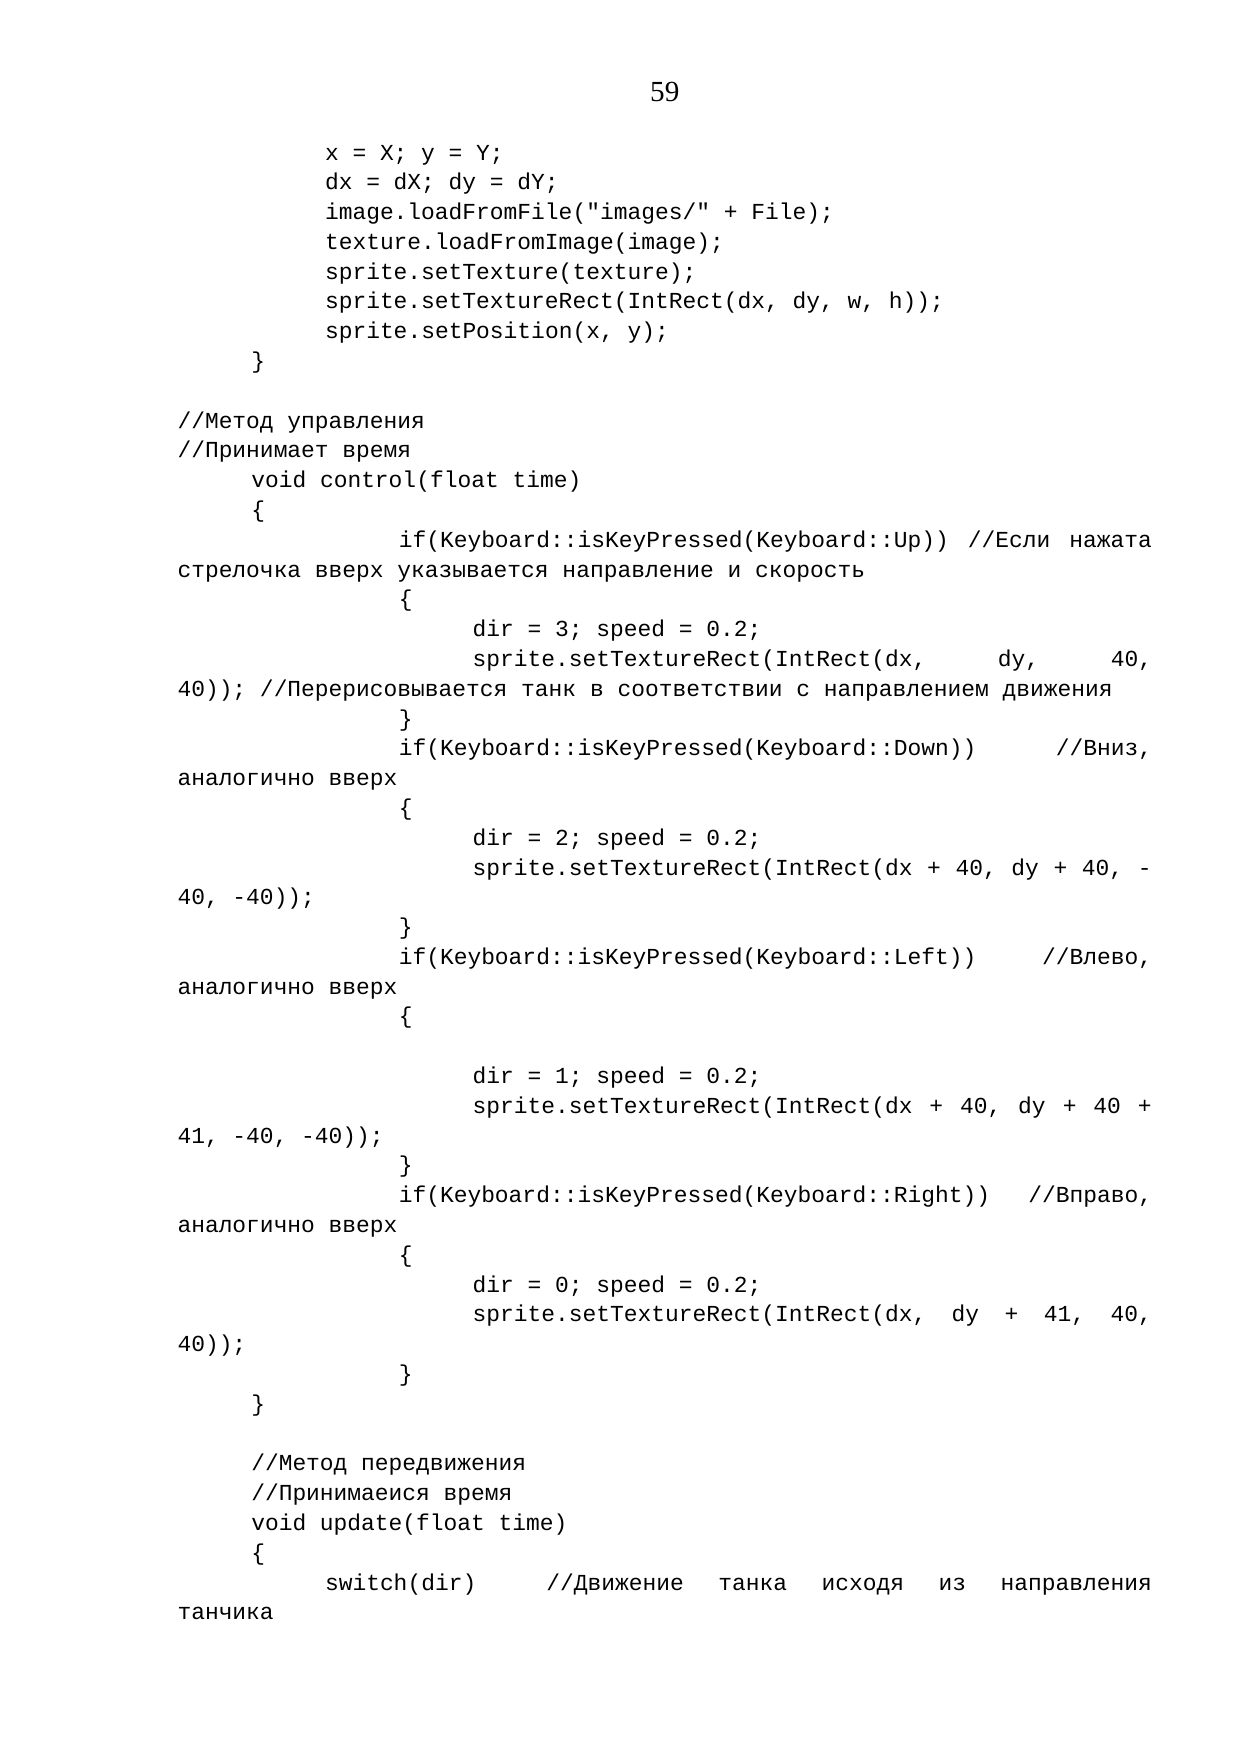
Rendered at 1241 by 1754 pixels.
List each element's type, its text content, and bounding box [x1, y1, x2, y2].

text sprite.setTextureRect(IntRect(dx + 40, dy + 40, -40, -40)); [177, 856, 1152, 912]
text dir = 3; speed = 0.2; [177, 617, 1152, 643]
text { [177, 588, 1152, 614]
text sprite.setTexture(texture); [177, 260, 1152, 286]
text //Метод передвижения [177, 1452, 1152, 1478]
text { [177, 1541, 1152, 1567]
text } [177, 349, 1152, 375]
text sprite.setTextureRect(IntRect(dx, dy, w, h)); [177, 290, 1152, 316]
text dir = 2; speed = 0.2; [177, 826, 1152, 852]
text dir = 1; speed = 0.2; [177, 1064, 1152, 1090]
text dir = 0; speed = 0.2; [177, 1273, 1152, 1299]
text //Принимаеися время [177, 1481, 1152, 1507]
text void update(float time) [177, 1511, 1152, 1537]
text { [177, 1005, 1152, 1031]
text if(Keyboard::isKeyPressed(Keyboard::Right)) //Вправо, аналогично вверх [177, 1183, 1152, 1239]
text sprite.setTextureRect(IntRect(dx, dy + 41, 40, 40)); [177, 1303, 1152, 1358]
text } [177, 915, 1152, 941]
text sprite.setPosition(x, y); [177, 319, 1152, 346]
text x = X; y = Y; [177, 141, 1152, 167]
text image.loadFromFile("images/" + File); [177, 200, 1152, 226]
text dx = dX; dy = dY; [177, 171, 1152, 197]
text { [177, 796, 1152, 822]
text if(Keyboard::isKeyPressed(Keyboard::Up)) //Если нажата стрелочка вверх указывается направление и скорость [177, 528, 1152, 584]
text //Метод управления [177, 409, 1152, 435]
text sprite.setTextureRect(IntRect(dx, dy, 40, 40)); //Перерисовывается танк в соответствии с направлением движения [177, 647, 1152, 703]
text if(Keyboard::isKeyPressed(Keyboard::Left)) //Влево, аналогично вверх [177, 945, 1152, 1001]
text texture.loadFromImage(image); [177, 230, 1152, 256]
text switch(dir) //Движение танка исходя из направления танчика [177, 1571, 1152, 1627]
text sprite.setTextureRect(IntRect(dx + 40, dy + 40 + 41, -40, -40)); [177, 1094, 1152, 1150]
text } [177, 707, 1152, 733]
text } [177, 1362, 1152, 1388]
text } [177, 1154, 1152, 1180]
text { [177, 1243, 1152, 1269]
text if(Keyboard::isKeyPressed(Keyboard::Down)) //Вниз, аналогично вверх [177, 737, 1152, 792]
text { [177, 498, 1152, 524]
text void control(float time) [177, 468, 1152, 494]
text //Принимает время [177, 439, 1152, 465]
text } [177, 1392, 1152, 1418]
